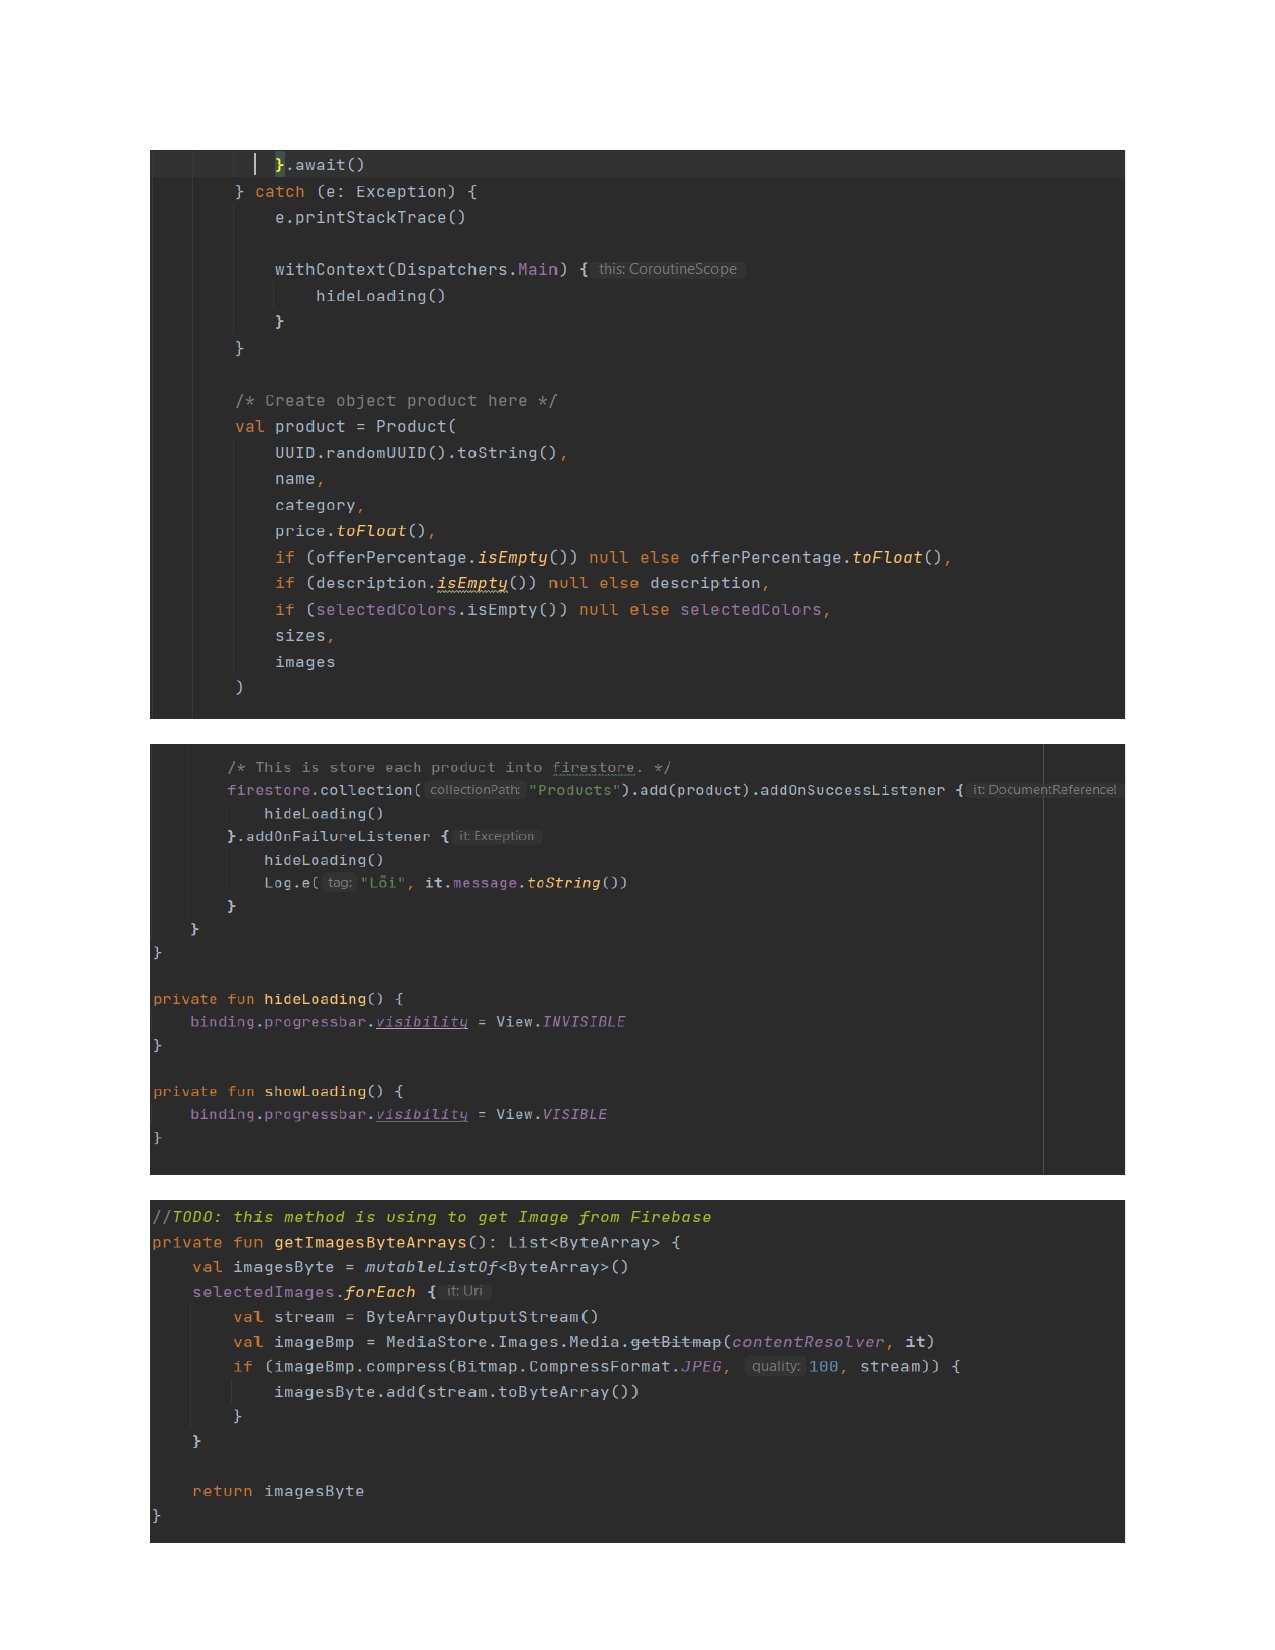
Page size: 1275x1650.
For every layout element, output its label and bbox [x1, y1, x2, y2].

picture [150, 150, 1125, 719]
picture [150, 1200, 1125, 1543]
picture [150, 744, 1125, 1175]
